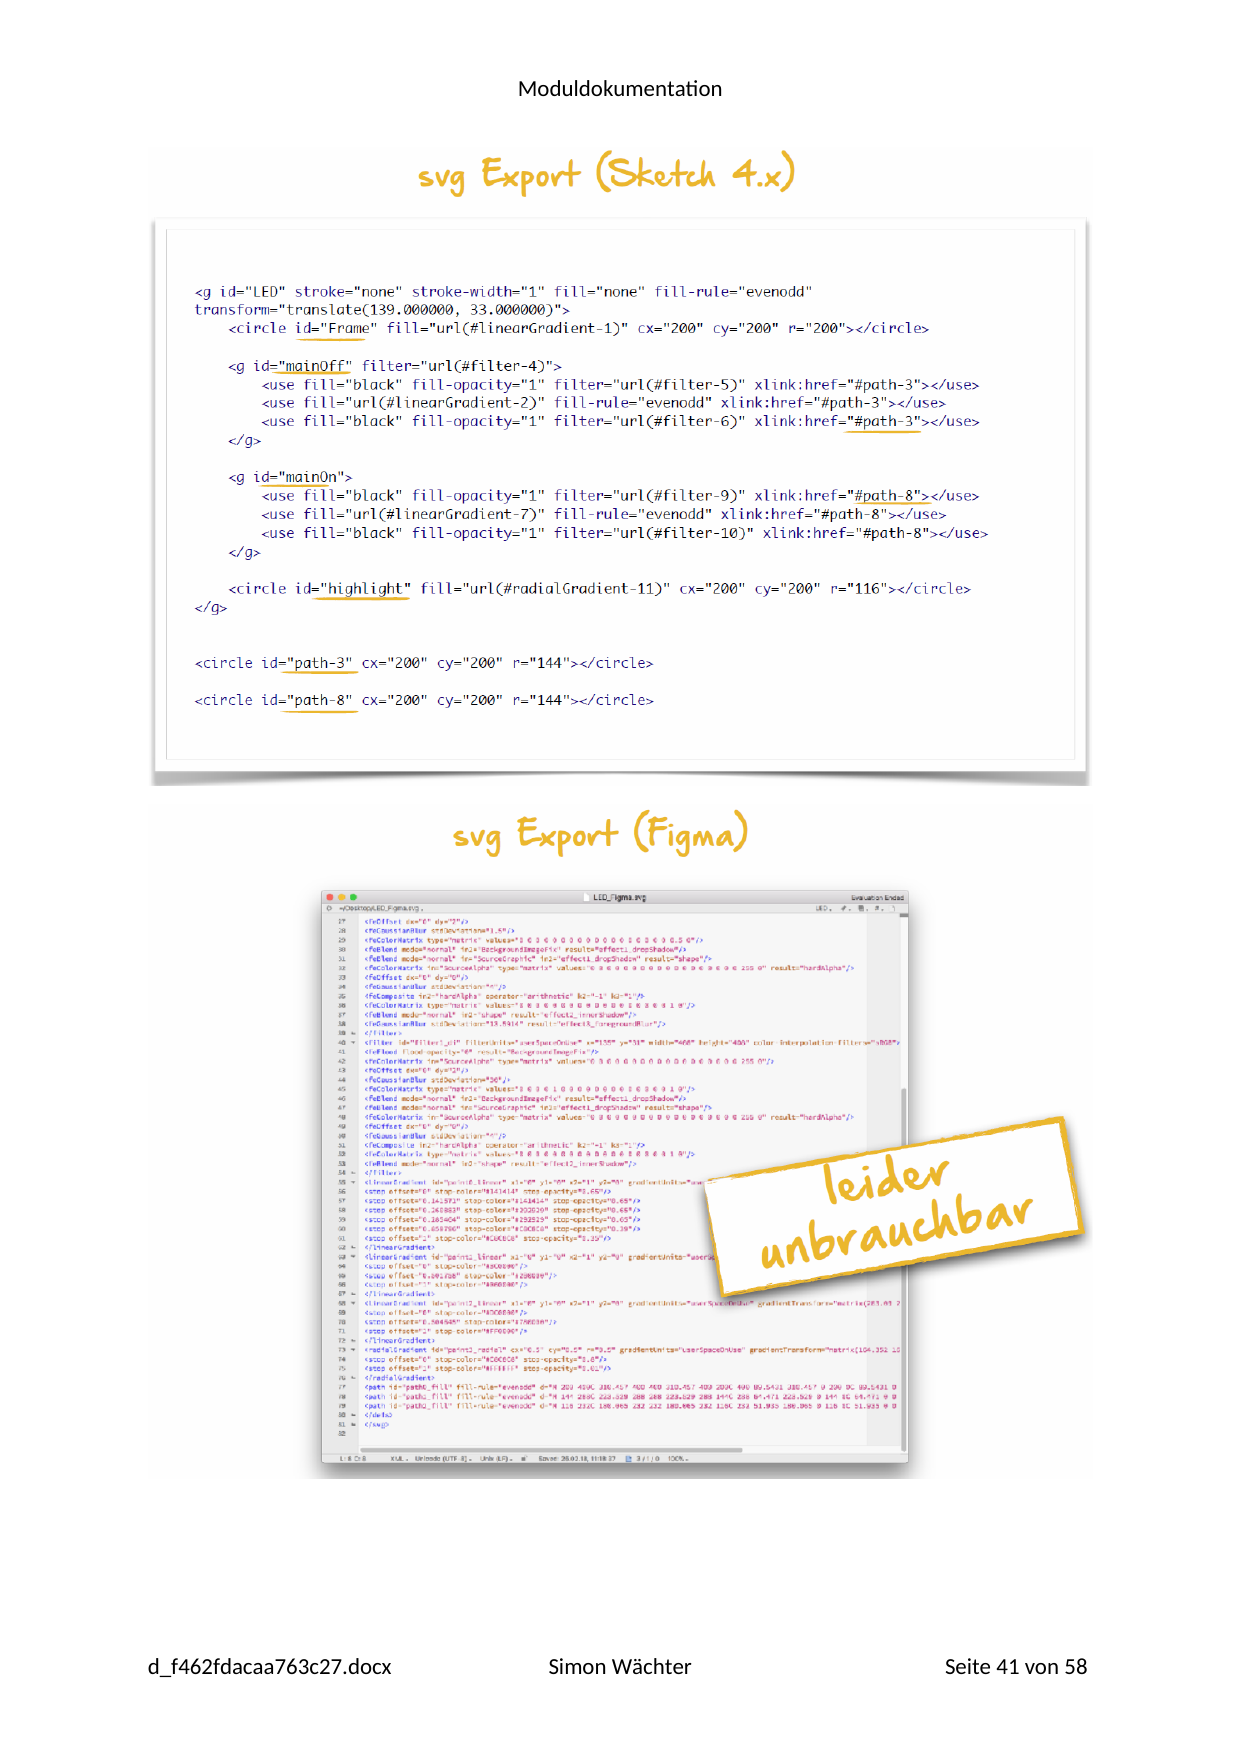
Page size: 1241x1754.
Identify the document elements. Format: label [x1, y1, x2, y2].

picture [147, 147, 1093, 786]
picture [147, 804, 1093, 1479]
